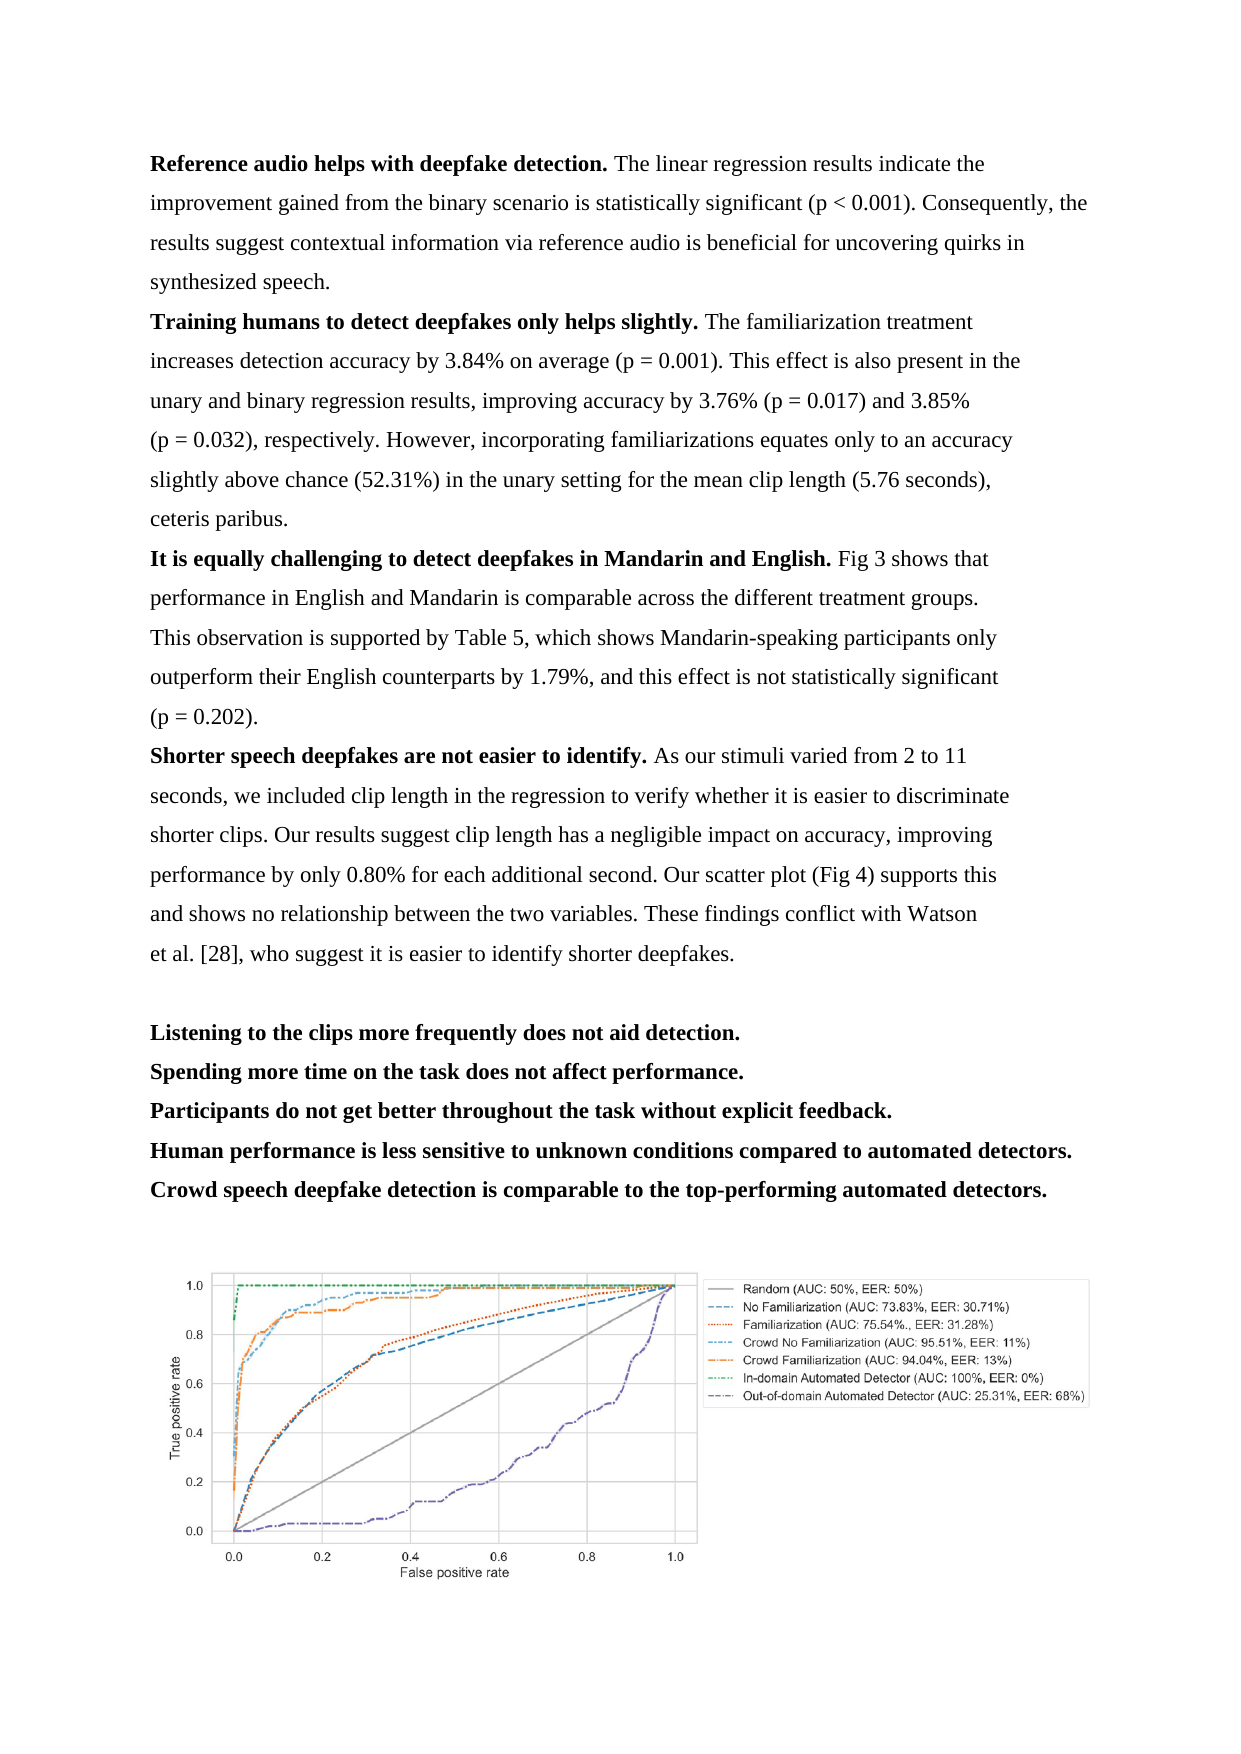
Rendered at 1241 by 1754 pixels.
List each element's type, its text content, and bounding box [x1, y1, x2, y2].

text seconds, we included clip length in the regression to verify whether it is easier to discriminate [150, 782, 1090, 808]
text Human performance is less sensitive to unknown conditions compared to automated detectors. [150, 1137, 1090, 1163]
text performance in English and Mandarin is comparable across the different treatment groups. [150, 584, 1090, 611]
text outperform their English counterparts by 1.79%, and this effect is not statistically significant [150, 663, 1090, 689]
text performance by only 0.80% for each additional second. Our scatter plot (Fig 4) supports this [150, 861, 1090, 887]
text slightly above chance (52.31%) in the unary setting for the mean clip length (5.76 seconds), [150, 466, 1090, 492]
text and shows no relationship between the two variables. These findings conflict with Watson [150, 900, 1090, 926]
text Shorter speech deepfakes are not easier to identify. As our stimuli varied from 2 to 11 [150, 742, 1090, 768]
text unary and binary regression results, improving accuracy by 3.76% (p = 0.017) and 3.85% [150, 387, 1090, 413]
text et al. [28], who suggest it is easier to identify shorter deepfakes. [150, 939, 1090, 966]
text (p = 0.032), respectively. However, incorporating familiarizations equates only to an accuracy [150, 426, 1090, 453]
picture [150, 1255, 1091, 1586]
text Reference audio helps with deepfake detection. The linear regression results indicate the improvement gained from the binary scenario is statistically significant (p < 0.001). Consequently, the results suggest contextual information via reference audio is beneficial for uncovering quirks in synthesized speech. [150, 150, 1090, 295]
text Crowd speech deepfake detection is comparable to the top-performing automated detectors. [150, 1176, 1090, 1203]
text Training humans to detect deepfakes only helps slightly. The familiarization treatment [150, 308, 1090, 334]
text ceteris paribus. [150, 505, 1090, 532]
text (p = 0.202). [150, 703, 1090, 729]
text Spending more time on the task does not affect performance. [150, 1058, 1090, 1084]
text Listening to the clips more frequently does not aid detection. [150, 1018, 1090, 1045]
text It is equally challenging to detect deepfakes in Mandarin and English. Fig 3 shows that [150, 545, 1090, 571]
text Participants do not get better throughout the task without explicit feedback. [150, 1097, 1090, 1124]
text increases detection accuracy by 3.84% on average (p = 0.001). This effect is also present in the [150, 347, 1090, 374]
text This observation is supported by Table 5, which shows Mandarin-speaking participants only [150, 624, 1090, 650]
text shorter clips. Our results suggest clip length has a negligible impact on accuracy, improving [150, 821, 1090, 847]
